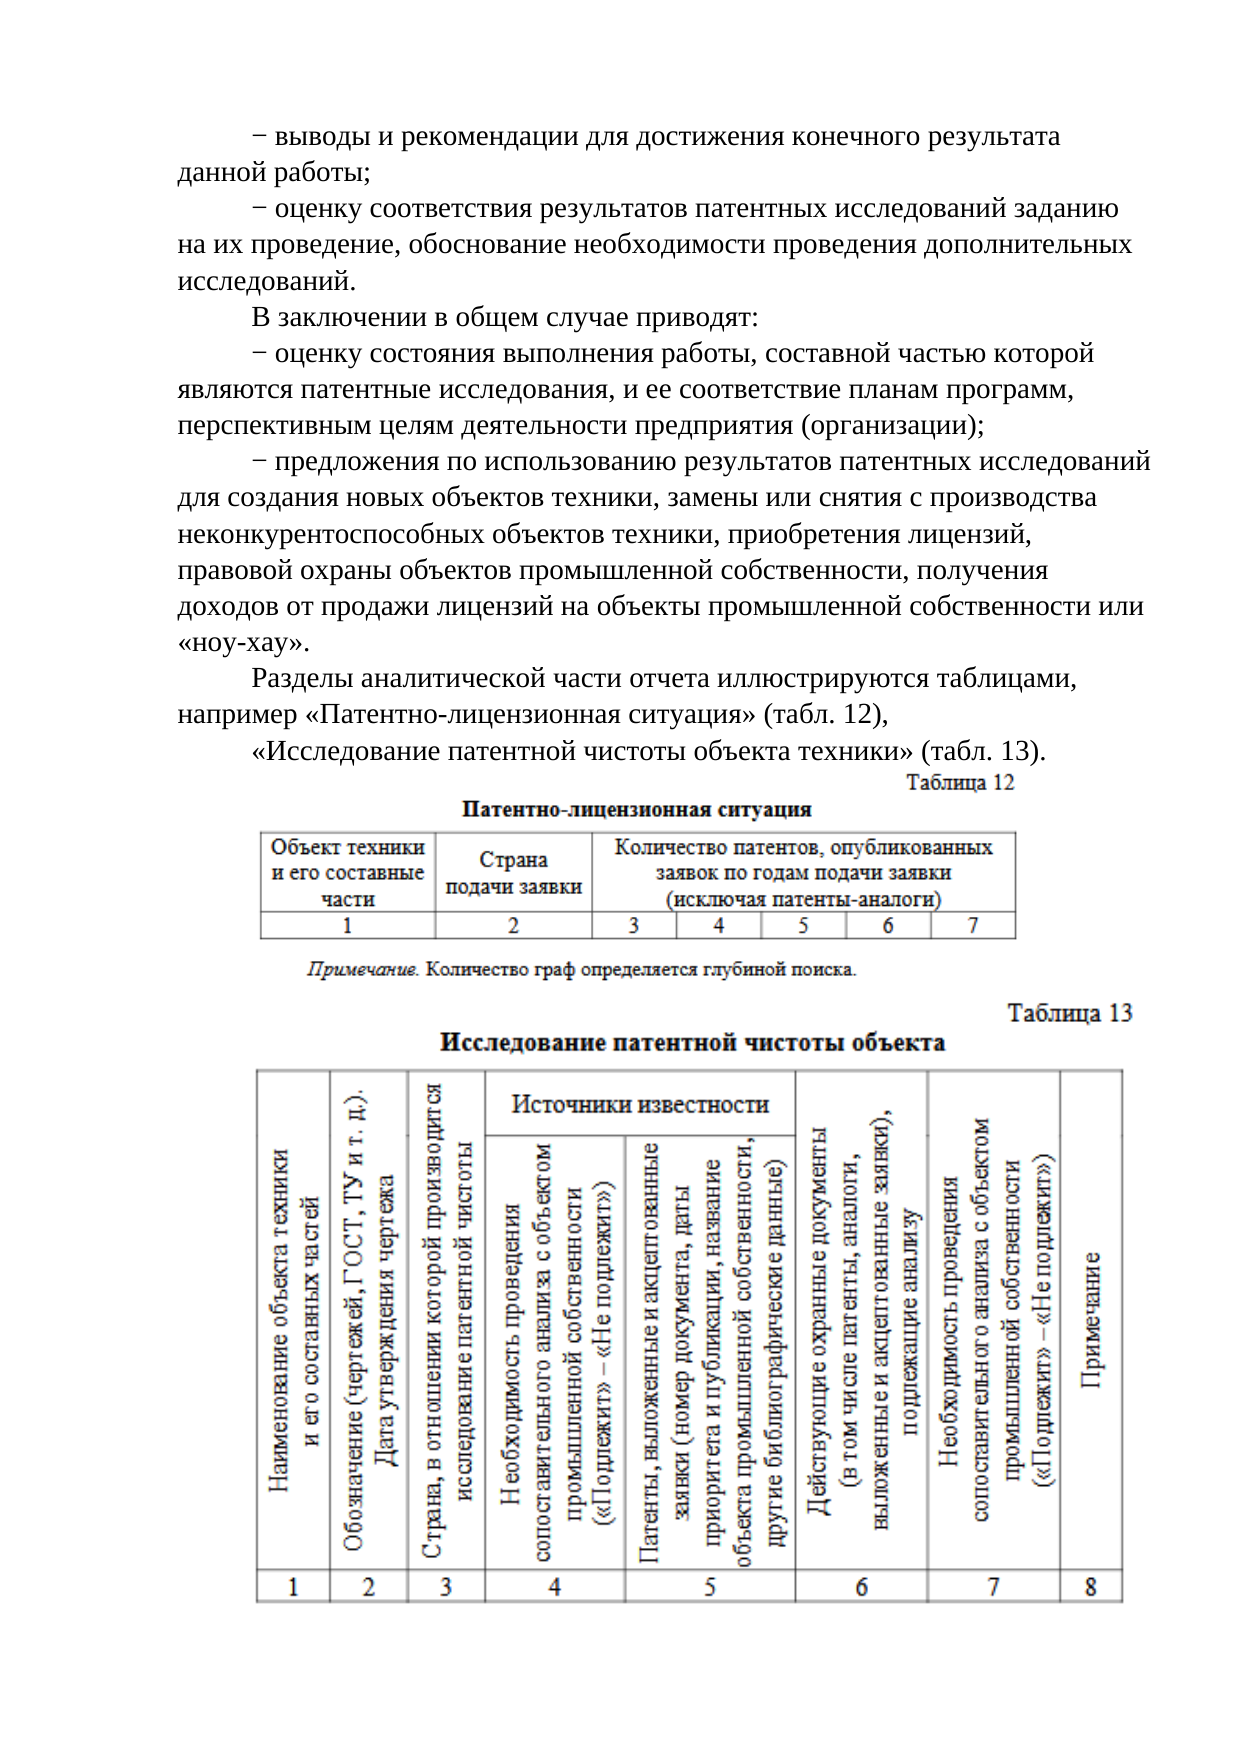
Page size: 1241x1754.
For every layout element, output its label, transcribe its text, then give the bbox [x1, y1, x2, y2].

text В заключении в общем случае приводят: [177, 299, 1152, 332]
text Разделы аналитической части отчета иллюстрируются таблицами, например «Патентно-лицензионная ситуация» (табл. 12), [177, 660, 1152, 730]
text − оценку соответствия результатов патентных исследований заданию на их проведение, обоснование необходимости проведения дополнительных исследований. [177, 190, 1152, 296]
picture [251, 992, 1140, 1609]
text − оценку состояния выполнения работы, составной частью которой являются патентные исследования, и ее соответствие планам программ, перспективным целям деятельности предприятия (организации); [177, 335, 1152, 441]
text − предложения по использованию результатов патентных исследований для создания новых объектов техники, замены или снятия с производства неконкурентоспособных объектов техники, приобретения лицензий, правовой охраны объектов промышленной собственности, получения доходов от продажи лицензий на объекты промышленной собственности или «ноу-хау». [177, 443, 1152, 658]
text − выводы и рекомендации для достижения конечного результата данной работы; [177, 118, 1152, 188]
text «Исследование патентной чистоты объекта техники» (табл. 13). [177, 733, 1152, 766]
picture [251, 768, 1026, 990]
